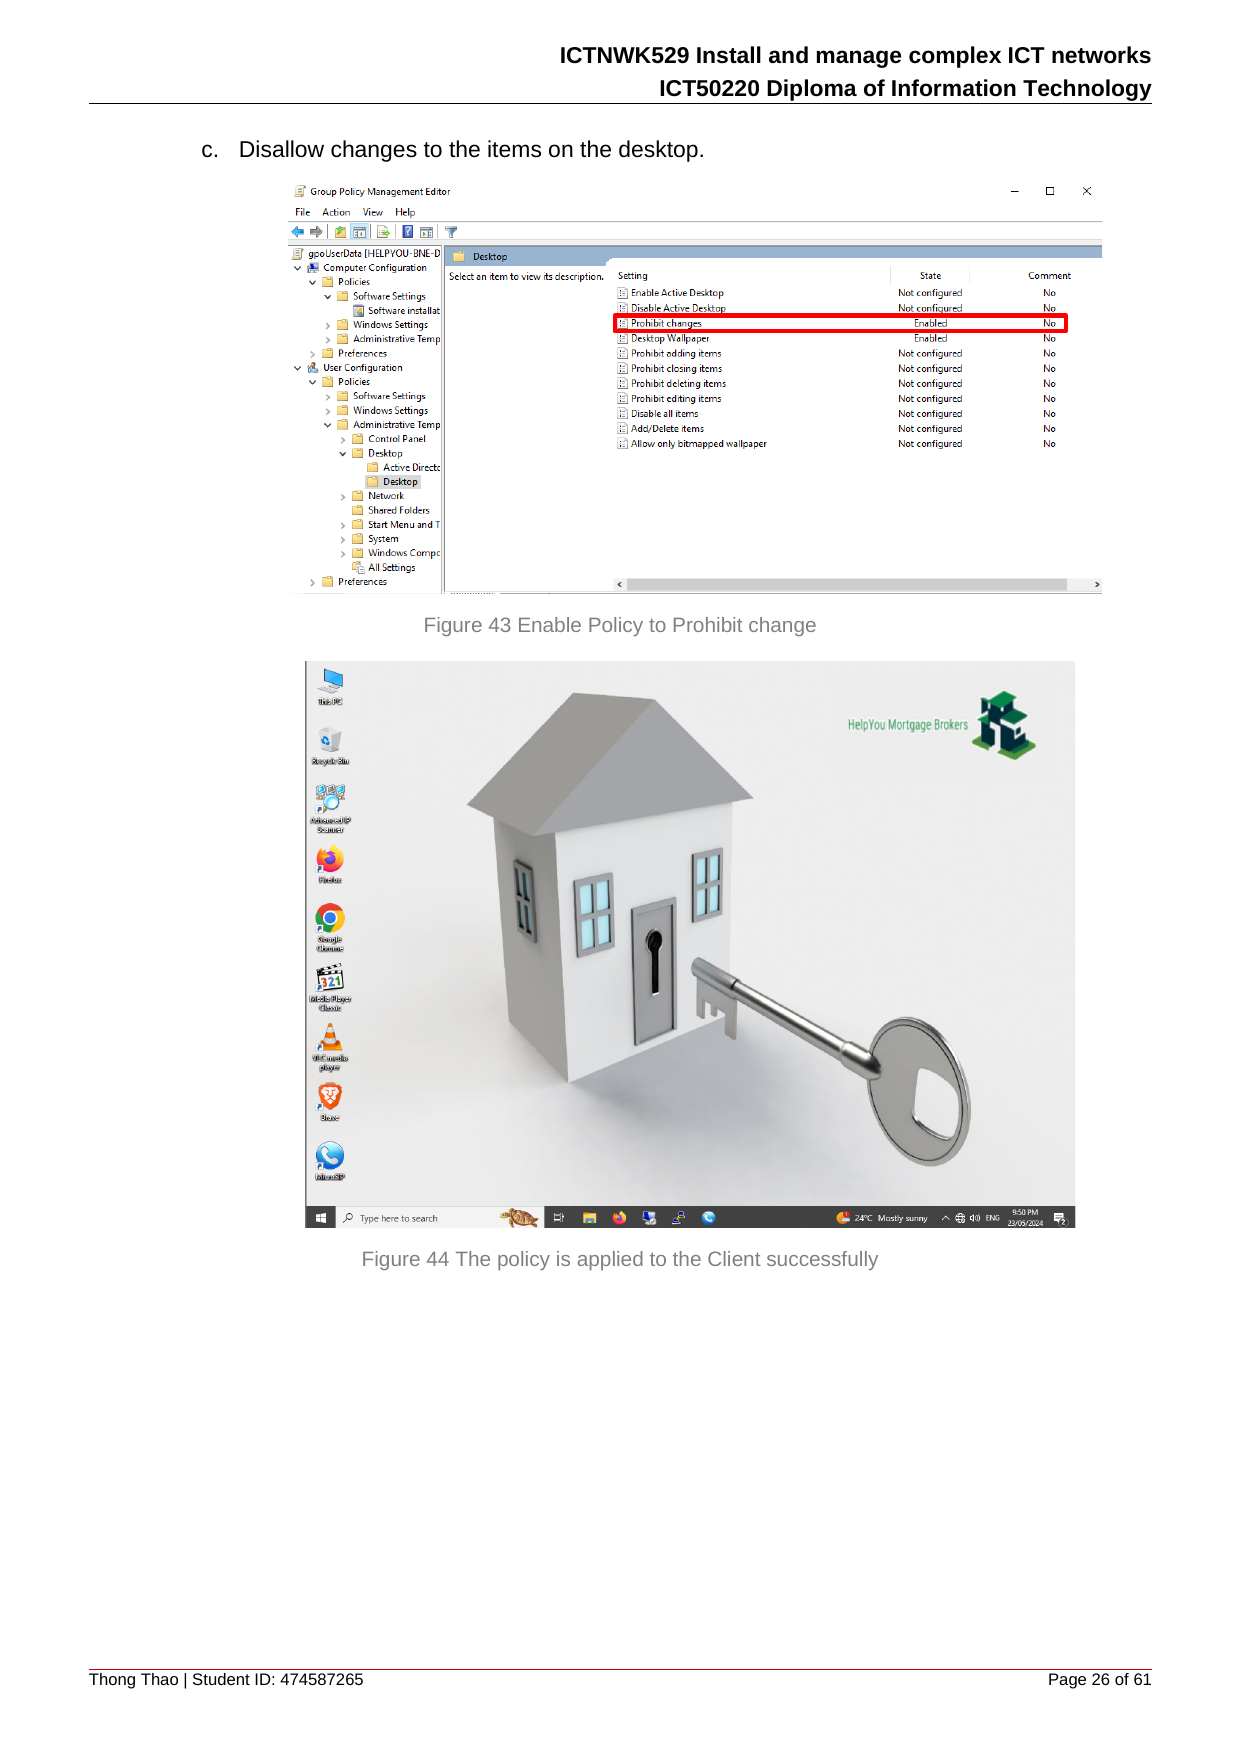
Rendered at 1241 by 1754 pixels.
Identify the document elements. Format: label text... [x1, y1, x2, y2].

text Figure 43 Enable Policy to Prohibit change [89, 613, 1152, 637]
list Disallow changes to the items on the desktop. [201, 136, 1152, 162]
text Figure 44 The policy is applied to the Client successfully [89, 1247, 1152, 1271]
picture [305, 661, 1076, 1228]
picture [288, 181, 1103, 594]
